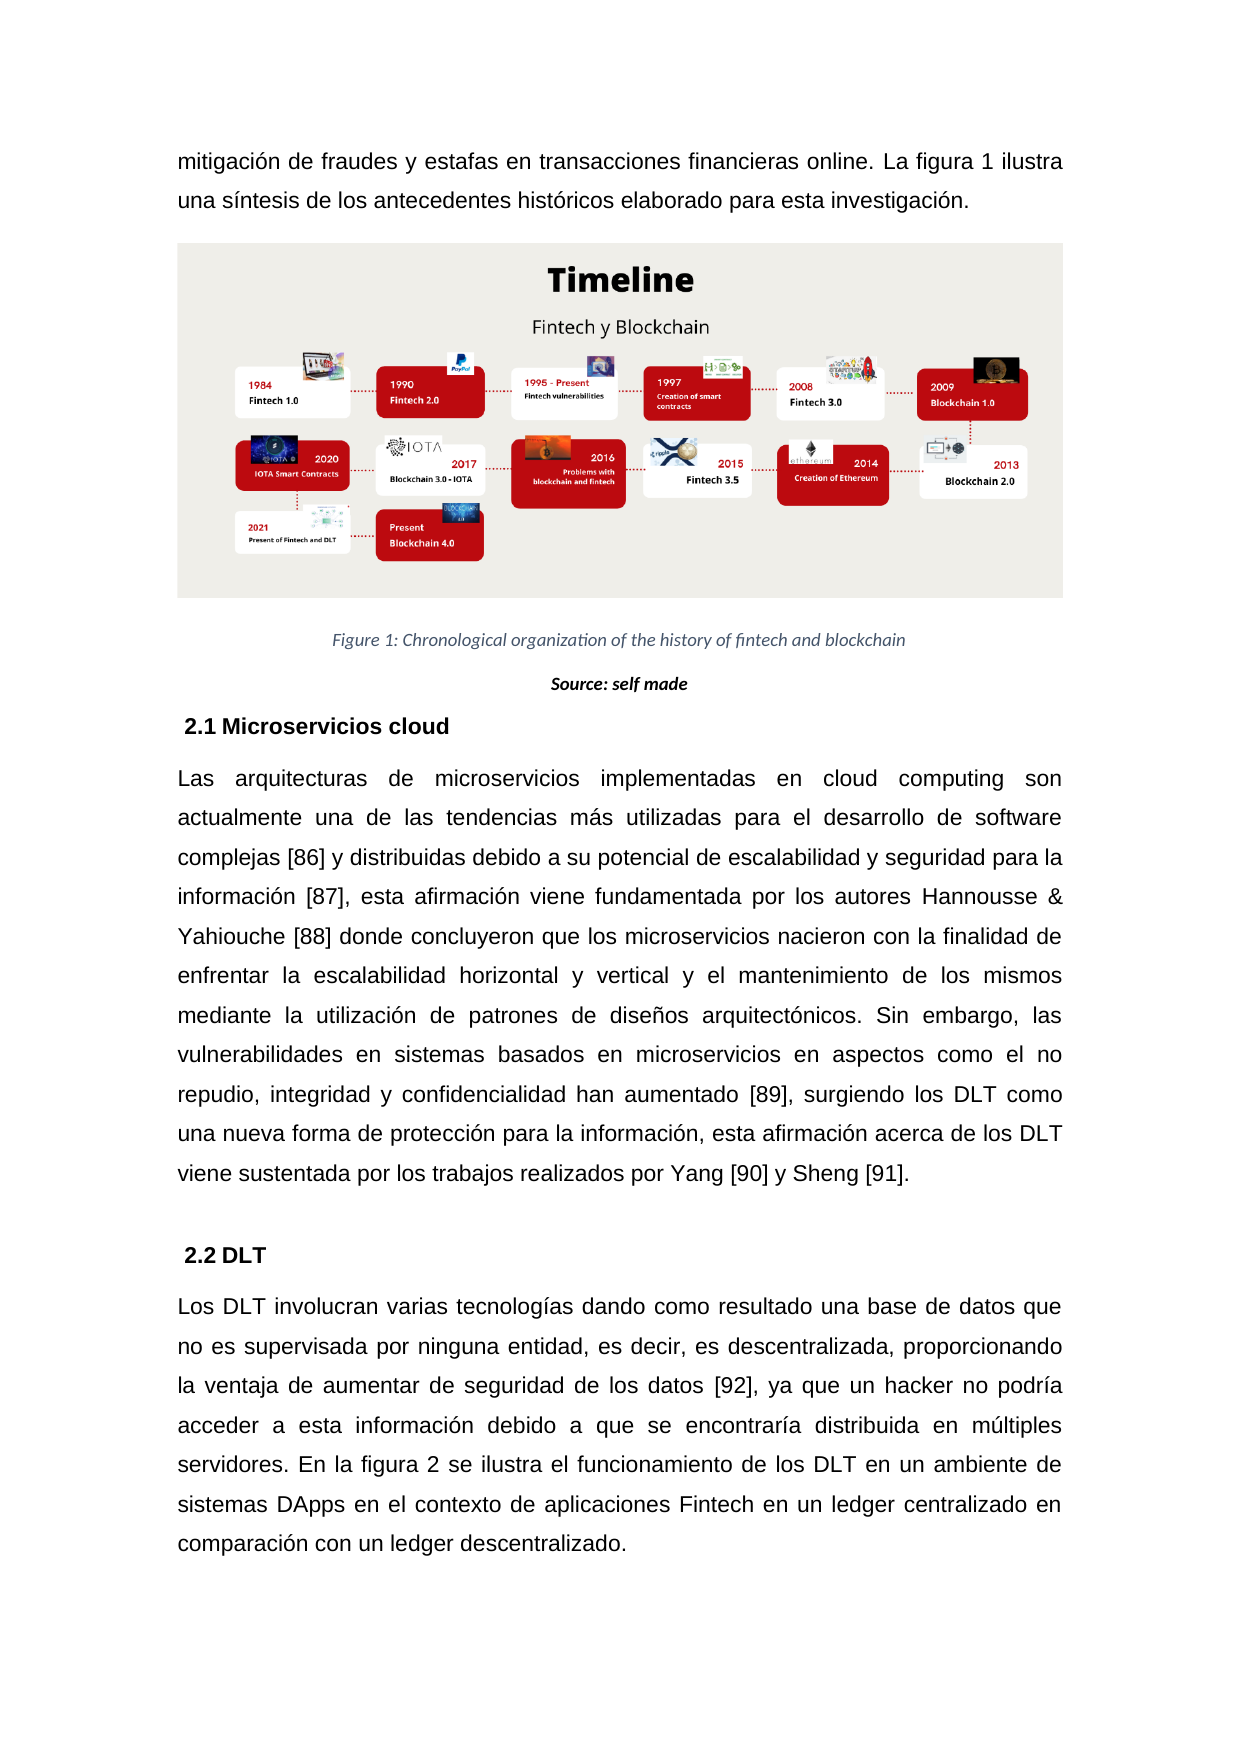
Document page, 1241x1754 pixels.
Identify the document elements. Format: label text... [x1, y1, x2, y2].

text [177, 148, 1063, 213]
text Los DLT involucran varias tecnologías dando como resultado una base de datos que no es supervisada por ninguna entidad, es decir, es descentralizada, proporcionando la ventaja de aumentar de seguridad de los datos , ya que un hacker no podría acceder a esta información debido a que se encontraría distribuida en múltiples servidores. En la figura 2 se ilustra el funcionamiento de los DLT en un ambiente de sistemas DApps en el contexto de aplicaciones Fintech en un ledger centralizado en comparación con un ledger descentralizado. [177, 1293, 1063, 1557]
text Source: self made [177, 672, 1063, 695]
list DLT [184, 1242, 1063, 1268]
list Microservicios cloud [184, 713, 1063, 740]
picture [177, 243, 1063, 598]
text Las arquitecturas de microservicios implementadas en cloud computing son actualmente una de las tendencias más utilizadas para el desarrollo de software complejas y distribuidas debido a su potencial de escalabilidad y seguridad para la información , esta afirmación viene fundamentada por los autores Hannousse & Yahiouche donde concluyeron que los microservicios nacieron con la finalidad de enfrentar la escalabilidad horizontal y vertical y el mantenimiento de los mismos mediante la utilización de patrones de diseños arquitectónicos. Sin embargo, las vulnerabilidades en sistemas basados en microservicios en aspectos como el no repudio, integridad y confidencialidad han aumentado , surgiendo los DLT como una nueva forma de protección para la información, esta afirmación acerca de los DLT viene sustentada por los trabajos realizados por Yang y Sheng . [177, 765, 1063, 1186]
